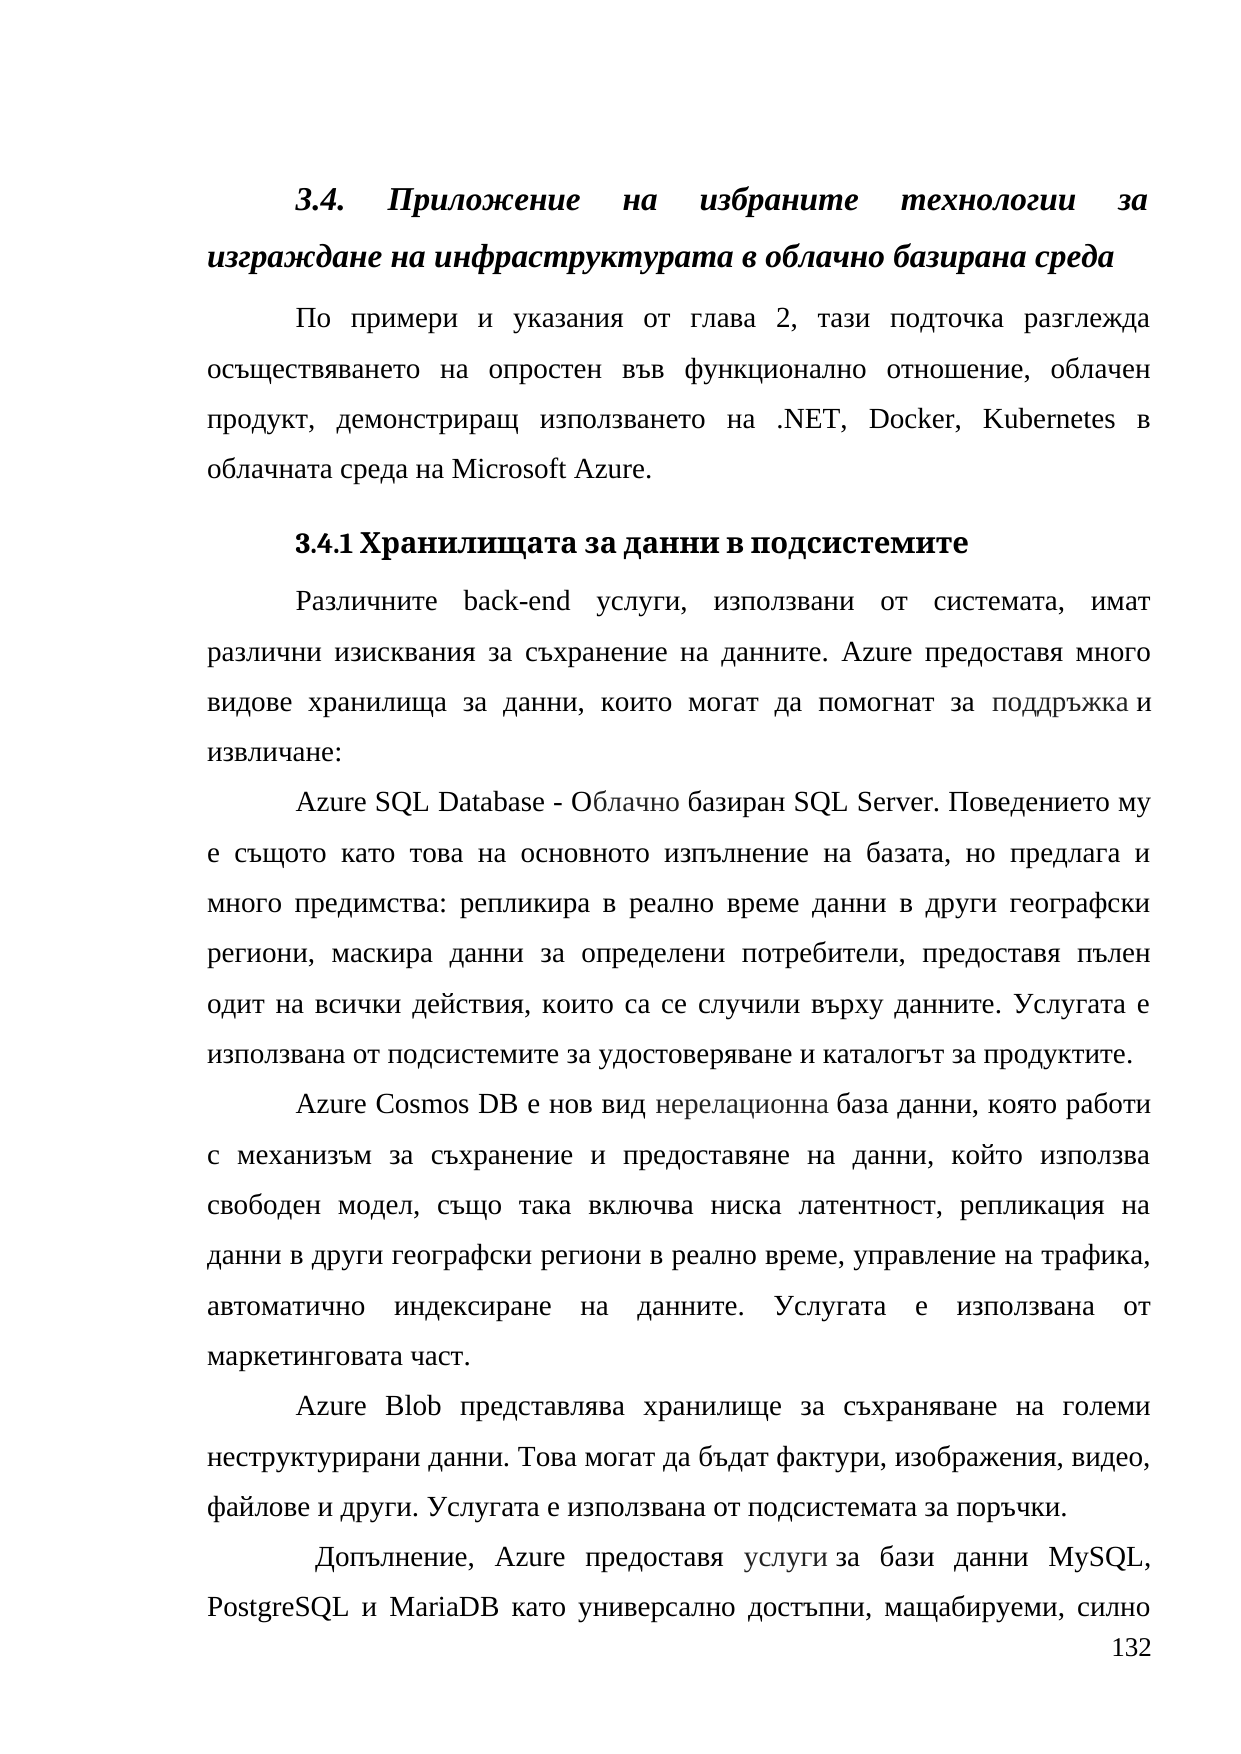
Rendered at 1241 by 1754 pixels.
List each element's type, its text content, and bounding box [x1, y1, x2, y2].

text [207, 1539, 1152, 1623]
text Azure SQL Database - Облачно базиран SQL Server. Поведението му е същото като това на основното изпълнение на базата, но предлага и много предимства: репликира в реално време данни в други географски региони, маскира данни за определени потребители, предоставя пълен одит на всички действия, които са се случили върху данните. Услугата е използвана от подсистемите за удостоверяване и каталогът за продуктите. [207, 784, 1152, 1070]
text Azure Blob представлява хранилище за съхраняване на големи неструктурирани данни. Това могат да бъдат фактури, изображения, видео, файлове и други. Услугата е използвана от подсистемата за поръчки. [207, 1388, 1152, 1522]
subtitle 3.4. Приложение на избраните технологии за изграждане на инфраструктурата в облачно базирана среда [207, 179, 1152, 275]
text По примери и указания от глава 2, тази подточка разглежда осъществяването на опростен във функционално отношение, облачен продукт, демонстриращ използването на .NET, Docker, Kubernetes в облачната среда на Microsoft Azure. [207, 301, 1152, 485]
subtitle 3.4.1 Хранилищата за данни в подсистемите [207, 527, 1152, 560]
text Различните back-end услуги, използвани от системата, имат различни изисквания за съхранение на данните. Azure предоставя много видове хранилища за данни, които могат да помогнат за поддръжка и извличане: [207, 583, 1152, 768]
text Azure Cosmos DB е нов вид нерелационна база данни, която работи с механизъм за съхранение и предоставяне на данни, който използва свободен модел, също така включва ниска латентност, репликация на данни в други географски региони в реално време, управление на трафика, автоматично индексиране на данните. Услугата е използвана от маркетинговата част. [207, 1086, 1152, 1372]
